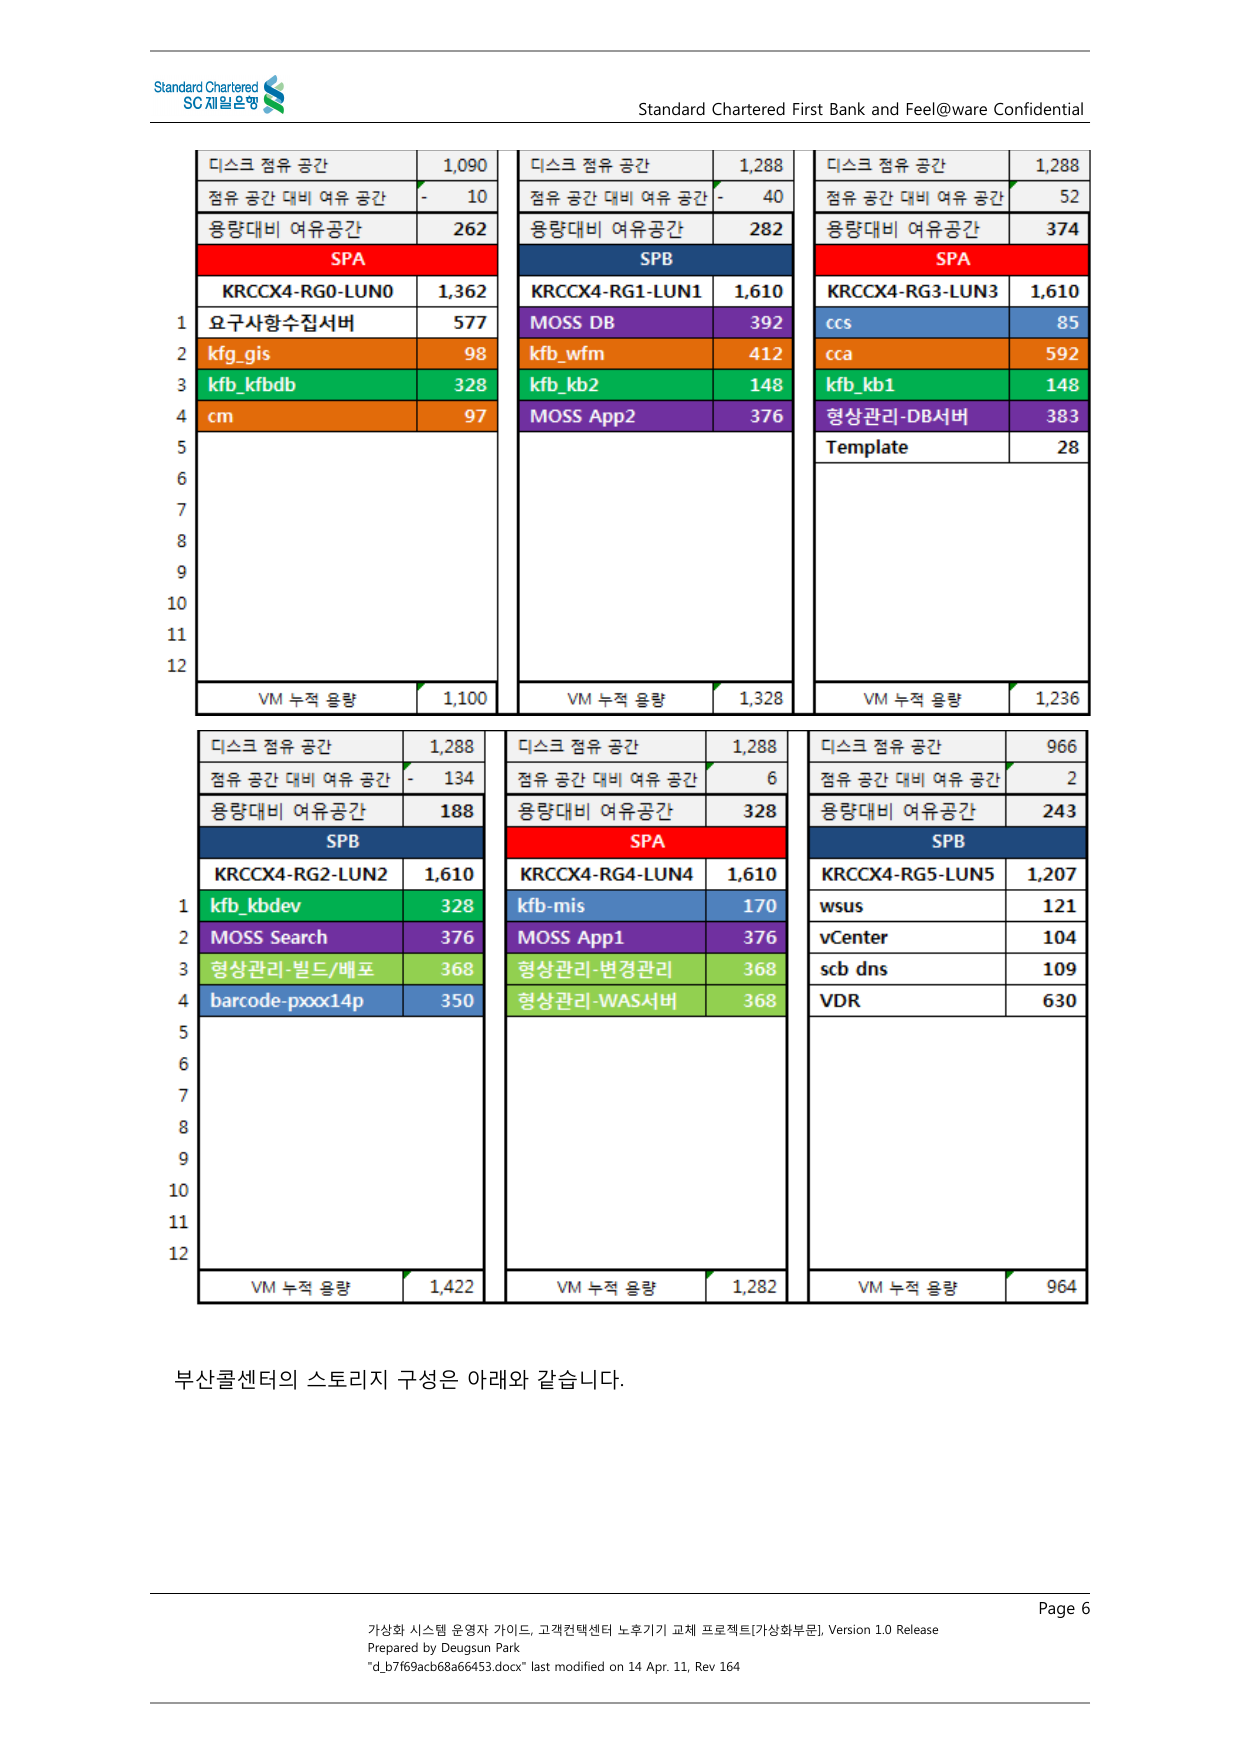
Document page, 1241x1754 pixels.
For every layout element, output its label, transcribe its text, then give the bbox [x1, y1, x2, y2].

picture [150, 730, 1090, 1306]
text 부산콜센터의 스토리지 구성은 아래와 같습니다. [174, 1363, 1090, 1391]
picture [150, 150, 1091, 716]
